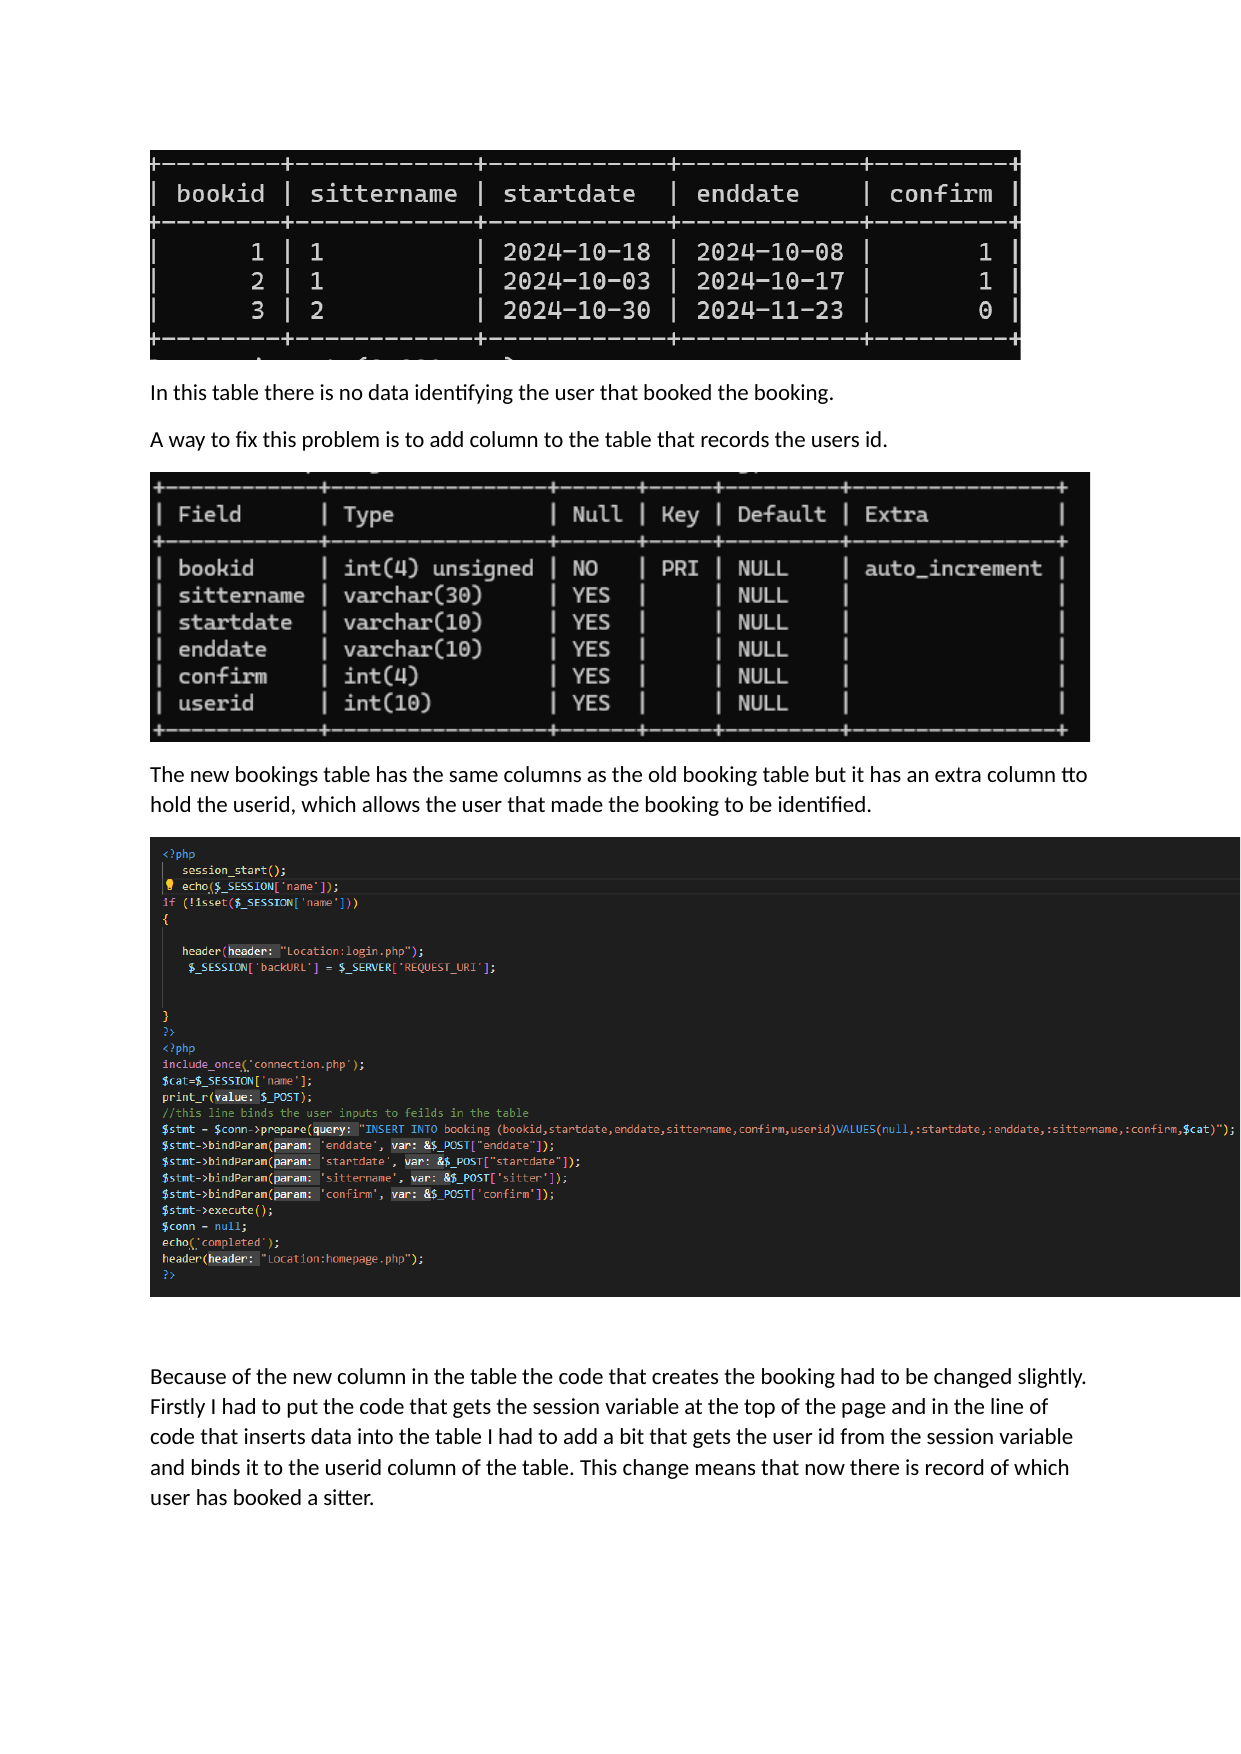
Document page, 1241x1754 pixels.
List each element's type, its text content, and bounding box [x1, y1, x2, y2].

text The new bookings table has the same columns as the old booking table but it has an extra column tto hold the userid, which allows the user that made the booking to be identified. [150, 760, 1090, 819]
text In this table there is no data identifying the user that booked the booking. [150, 378, 1090, 406]
text A way to fix this problem is to add column to the table that records the users id. [150, 425, 1090, 453]
picture [150, 150, 1021, 360]
picture [150, 837, 1241, 1297]
text Because of the new column in the table the code that creates the booking had to be changed slightly. Firstly I had to put the code that gets the session variable at the top of the page and in the line of code that inserts data into the table I had to add a bit that gets the user id from the session variable and binds it to the userid column of the table. This change means that now there is record of which user has booked a sitter. [150, 1362, 1090, 1511]
picture [150, 472, 1091, 742]
